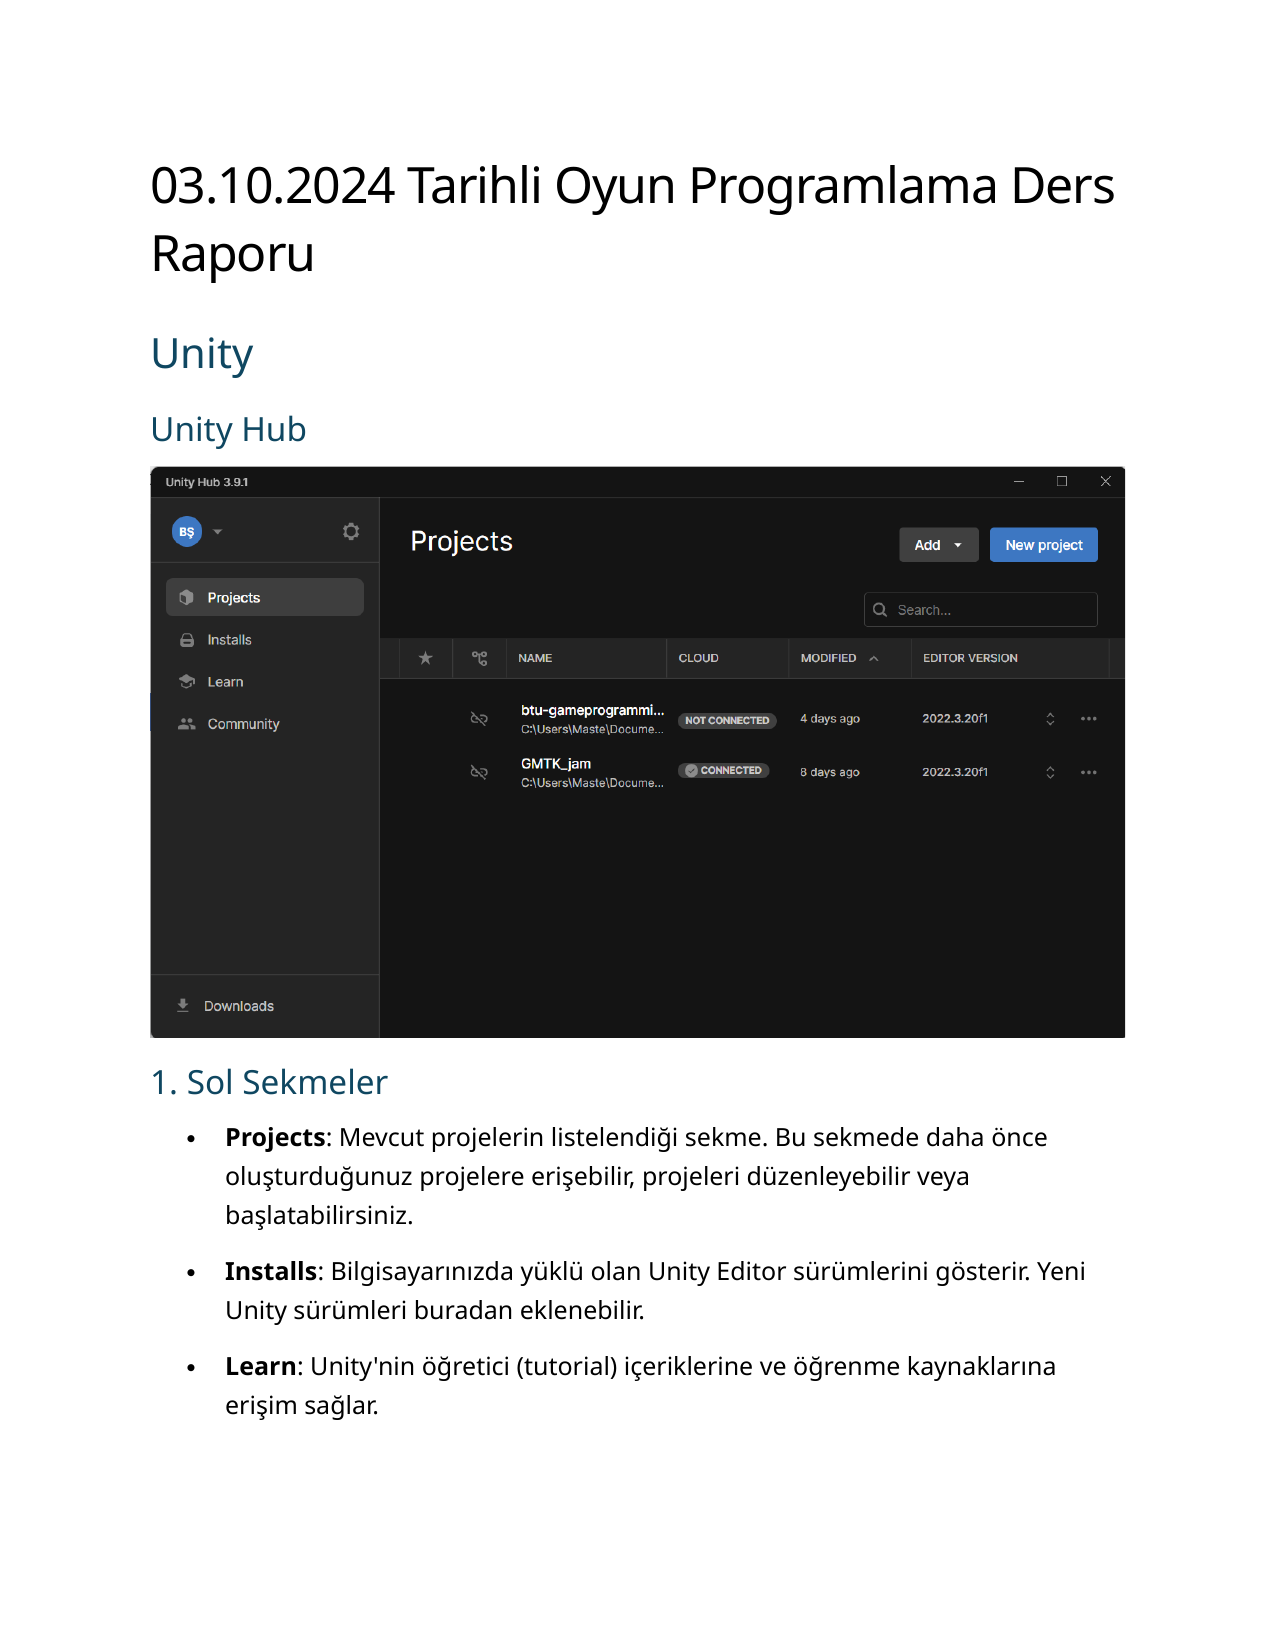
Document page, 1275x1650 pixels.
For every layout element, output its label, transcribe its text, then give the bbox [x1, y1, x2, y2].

subtitle Unity Hub [150, 406, 1125, 451]
list Projects: Mevcut projelerin listelendiği sekme. Bu sekmede daha önce oluşturduğunuz projelere erişebilir, projeleri düzenleyebilir veya başlatabilirsiniz. [187, 1119, 1125, 1232]
subtitle 1. Sol Sekmeler [150, 1059, 1125, 1104]
list Learn: Unity'nin öğretici (tutorial) içeriklerine ve öğrenme kaynaklarına erişim sağlar. [187, 1349, 1125, 1422]
title 03.10.2024 Tarihli Oyun Programlama Ders Raporu [150, 150, 1125, 286]
list Installs: Bilgisayarınızda yüklü olan Unity Editor sürümlerini gösterir. Yeni Unity sürümleri buradan eklenebilir. [187, 1254, 1125, 1327]
subtitle Unity [150, 324, 1125, 381]
picture [150, 466, 1125, 1038]
